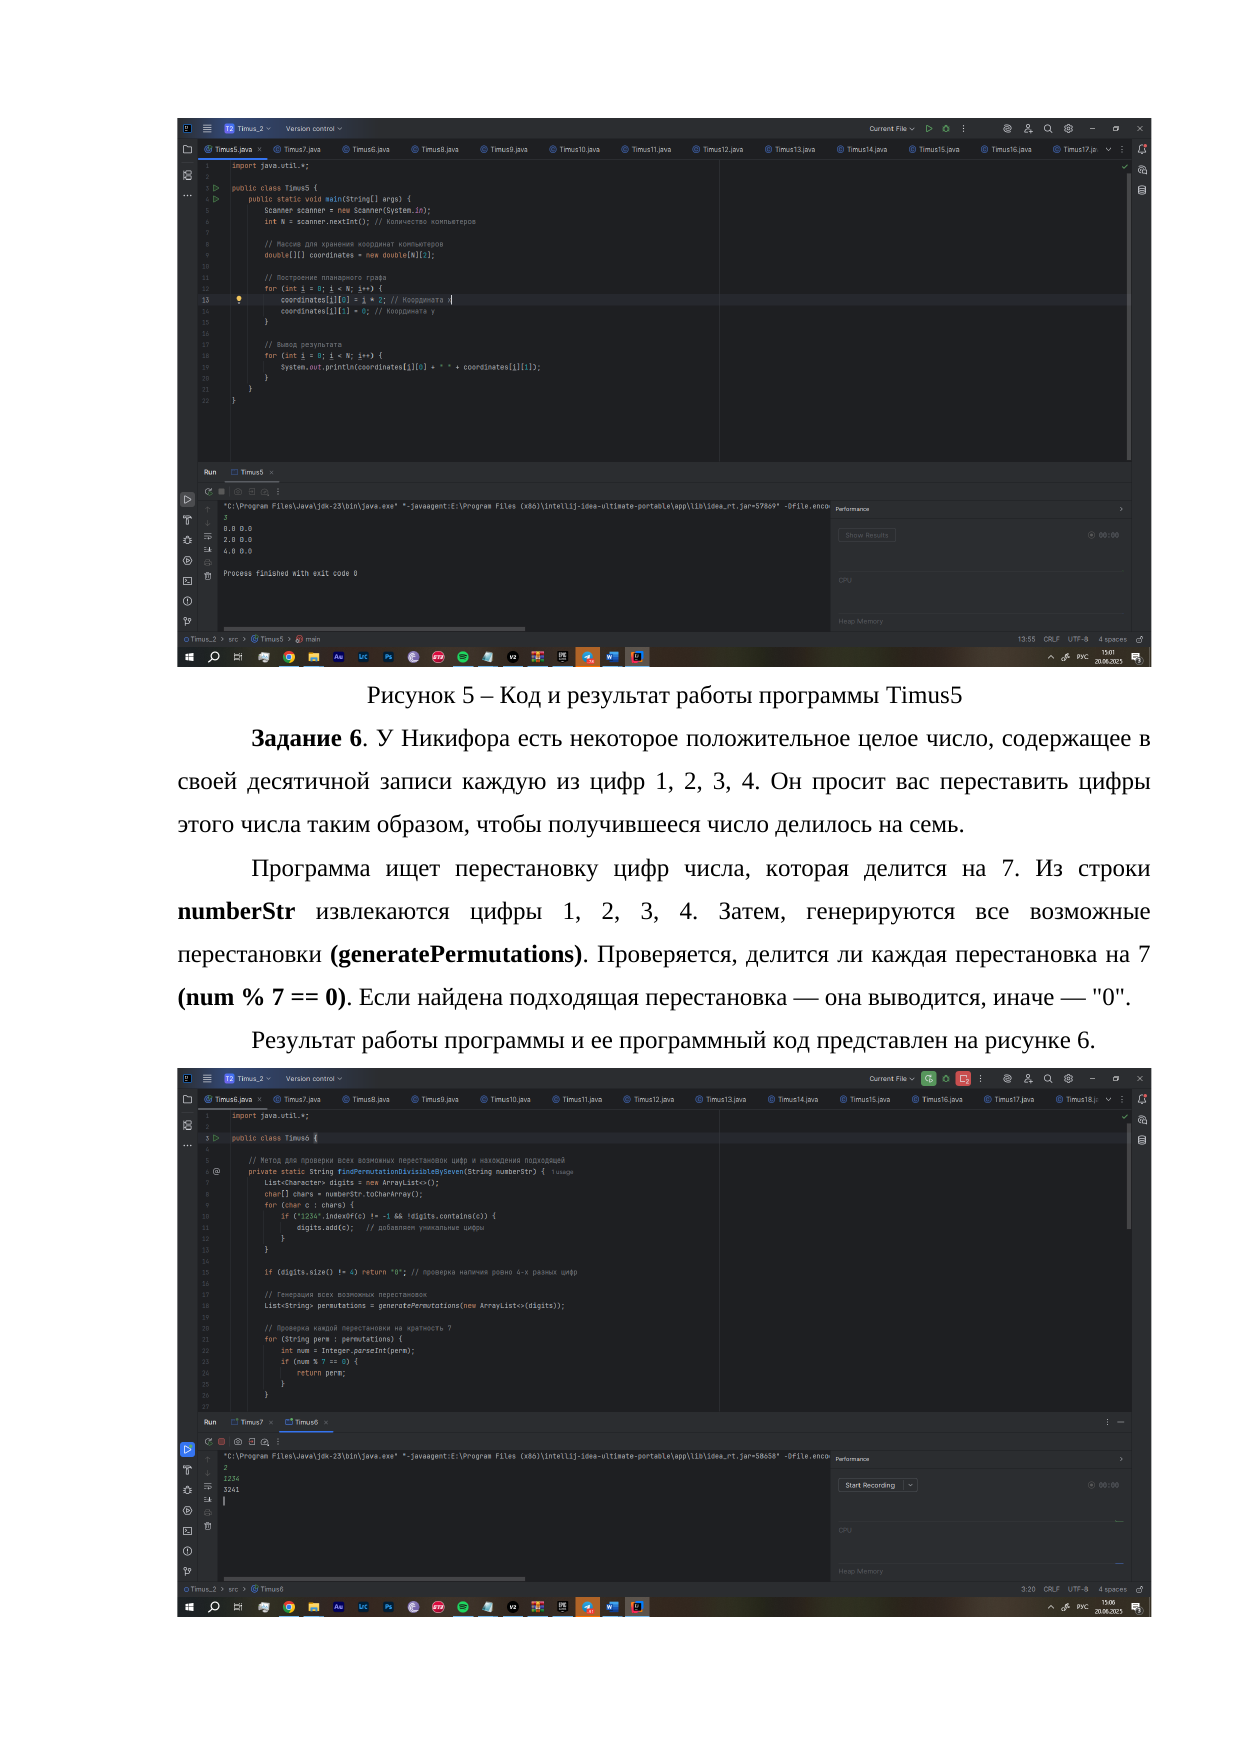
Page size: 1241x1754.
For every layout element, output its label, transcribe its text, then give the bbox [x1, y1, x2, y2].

text Результат работы программы и ее программный код представлен на рисунке 6. [177, 1025, 1152, 1054]
text Задание 6. У Никифора есть некоторое положительное целое число, содержащее в своей десятичной записи каждую из цифр 1, 2, 3, 4. Он просит вас переставить цифры этого числа таким образом, чтобы получившееся число делилось на семь. [177, 723, 1152, 838]
text Рисунок 5 – Код и результат работы программы Timus5 [177, 680, 1152, 709]
picture [177, 1068, 1152, 1617]
text Программа ищет перестановку цифр числа, которая делится на 7. Из строки numberStr извлекаются цифры 1, 2, 3, 4. Затем, генерируются все возможные перестановки (generatePermutations). Проверяется, делится ли каждая перестановка на 7 (num % 7 == 0). Если найдена подходящая перестановка — она выводится, иначе — "0". [177, 853, 1152, 1011]
picture [177, 118, 1152, 667]
